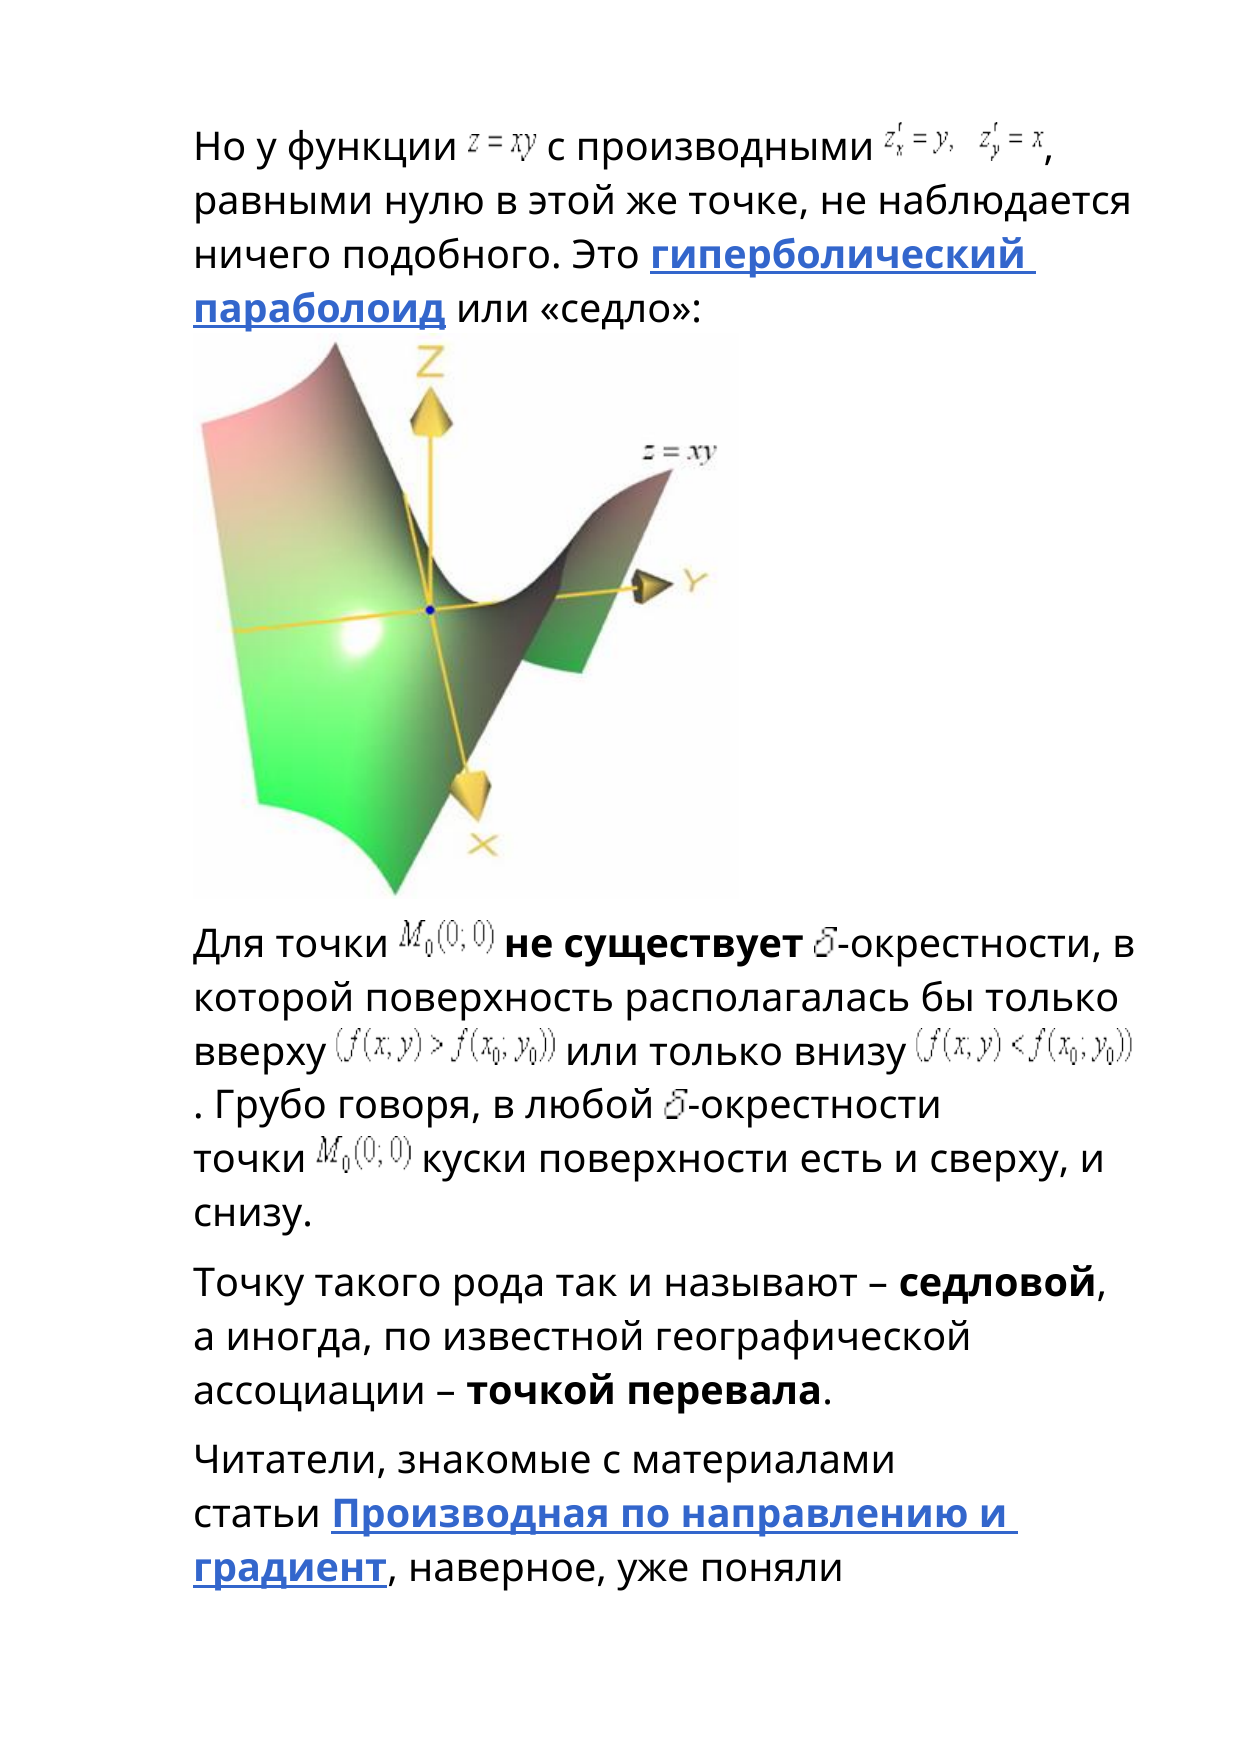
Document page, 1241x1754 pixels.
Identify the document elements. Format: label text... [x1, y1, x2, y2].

picture [884, 122, 1044, 161]
picture [399, 920, 494, 957]
picture [192, 333, 739, 899]
picture [336, 1028, 555, 1065]
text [193, 1432, 1136, 1593]
picture [664, 1089, 688, 1119]
picture [814, 927, 837, 957]
text Для точки не существует -окрестности, в которой поверхность располагалась бы только вверху или только внизу . Грубо говоря, в любой -окрестности точки куски поверхности есть и сверху, и снизу. [193, 915, 1136, 1238]
picture [916, 1028, 1132, 1065]
text Точку такого рода так и называют – седловой, а иногда, по известной географической ассоциации – точкой перевала. [193, 1254, 1136, 1416]
picture [468, 134, 537, 161]
picture [316, 1136, 411, 1173]
